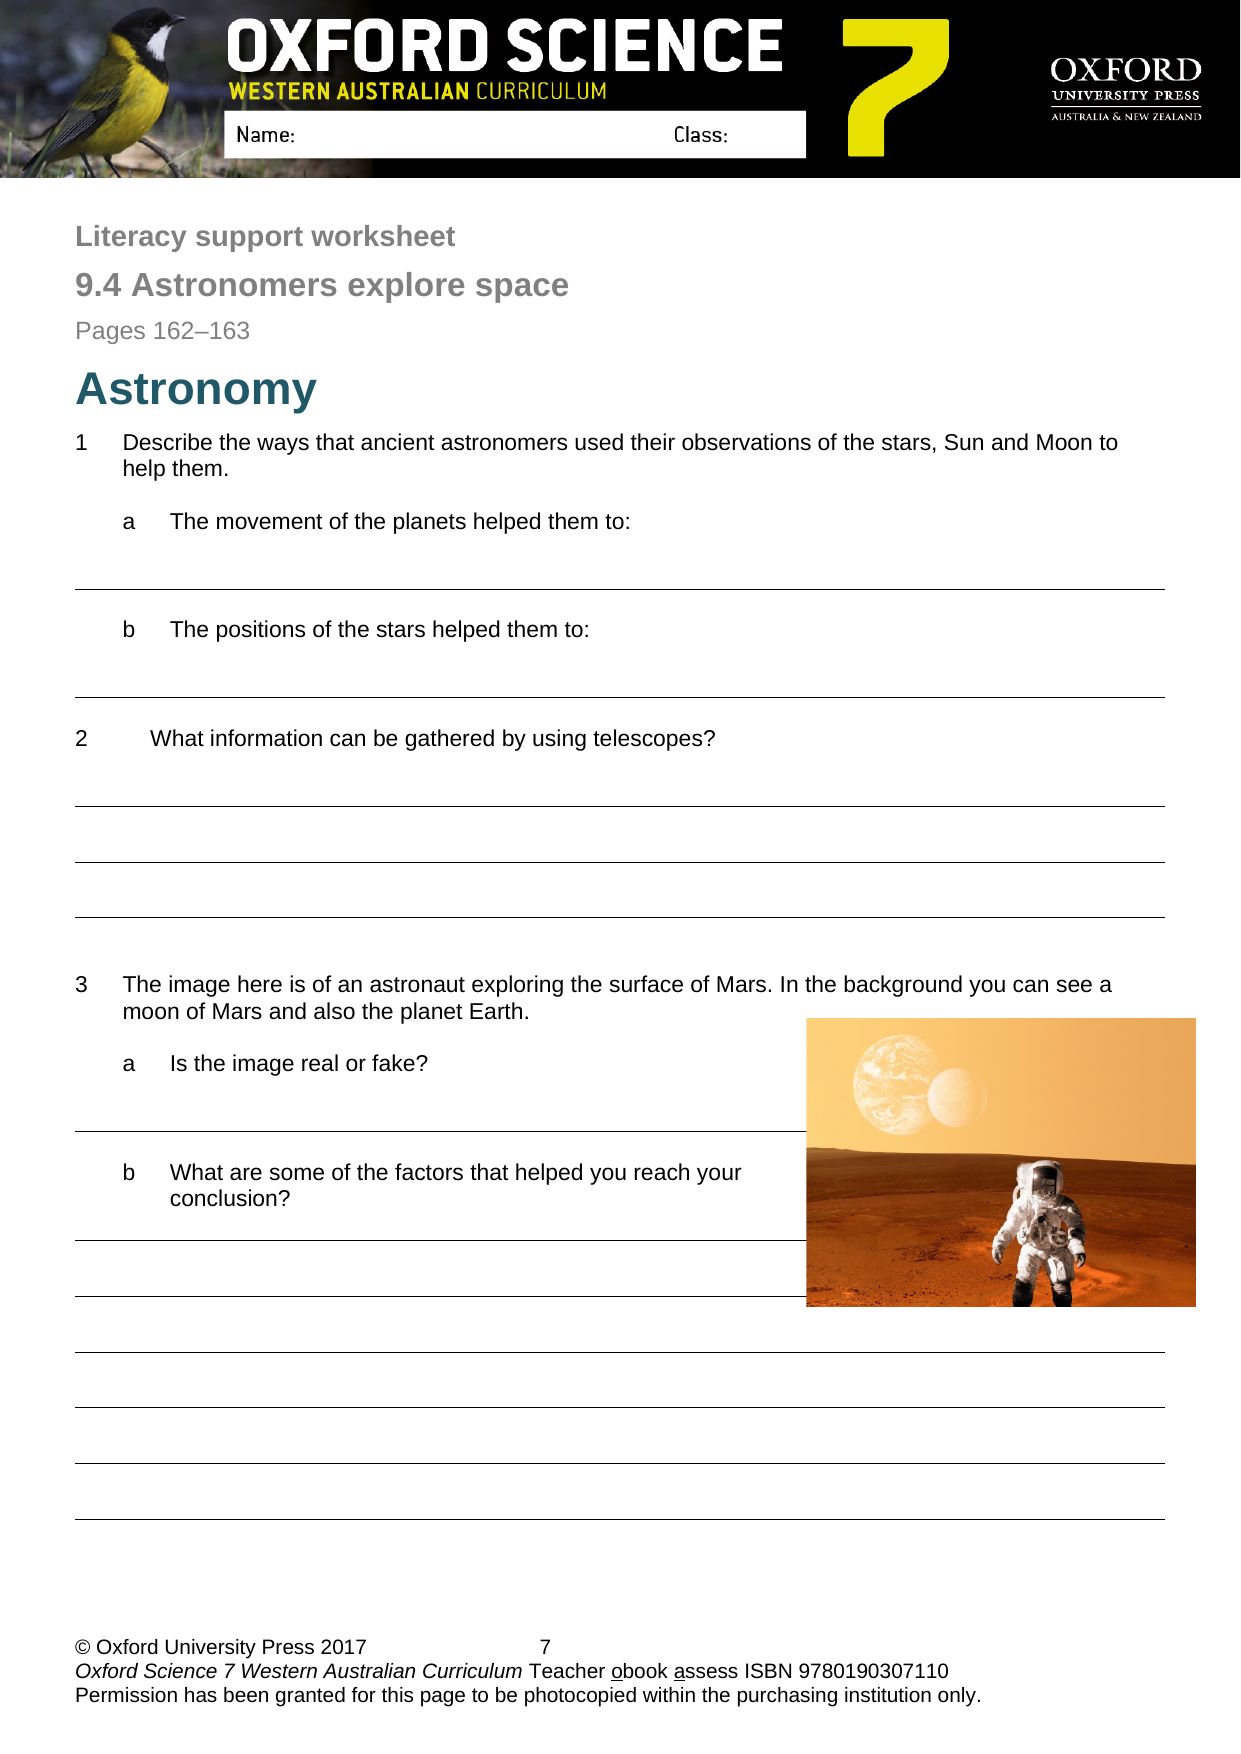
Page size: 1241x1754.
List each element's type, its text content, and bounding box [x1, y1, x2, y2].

picture [806, 1018, 1196, 1307]
picture [0, 0, 1241, 178]
list a The movement of the planets helped them to: [122, 508, 1165, 534]
text Astronomy [75, 362, 1165, 414]
list a Is the image real or fake? [122, 1050, 806, 1077]
list 1 Describe the ways that ancient astronomers used their observations of the stars, Sun and Moon to help them. [75, 428, 1165, 481]
list b The positions of the stars helped them to: [122, 616, 1165, 642]
text Literacy support worksheet [75, 219, 1165, 253]
text Pages 162–163 [75, 316, 1165, 345]
list b What are some of the factors that helped you reach your conclusion? [122, 1159, 806, 1212]
text 2 What information can be gathered by using telescopes? [75, 725, 1165, 751]
text 9.4 Astronomers explore space [75, 265, 1165, 304]
list 3 The image here is of an astronaut exploring the surface of Mars. In the background you can see a moon of Mars and also the planet Earth. [75, 971, 1165, 1024]
